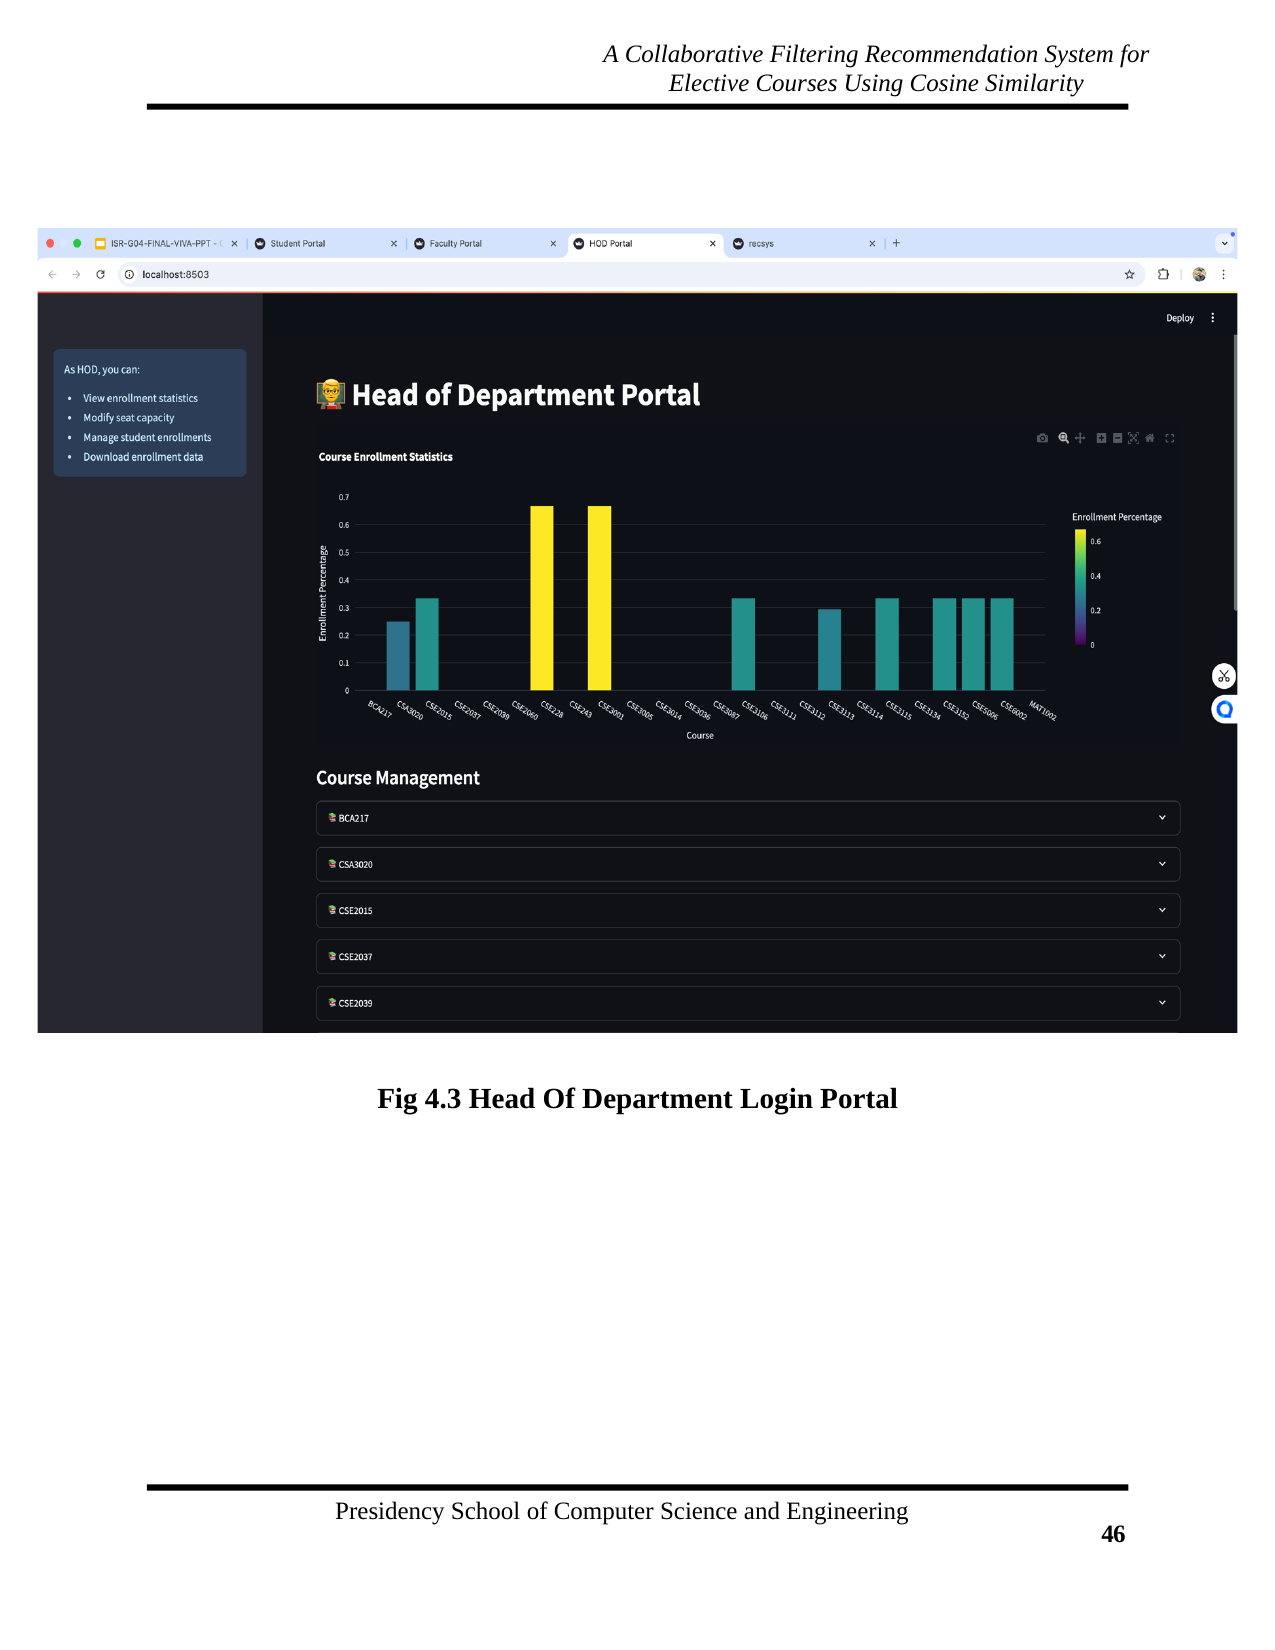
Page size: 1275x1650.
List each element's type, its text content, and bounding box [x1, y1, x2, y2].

text Fig 4.3 Head Of Department Login Portal [37, 1081, 1237, 1115]
picture [37, 228, 1238, 1033]
